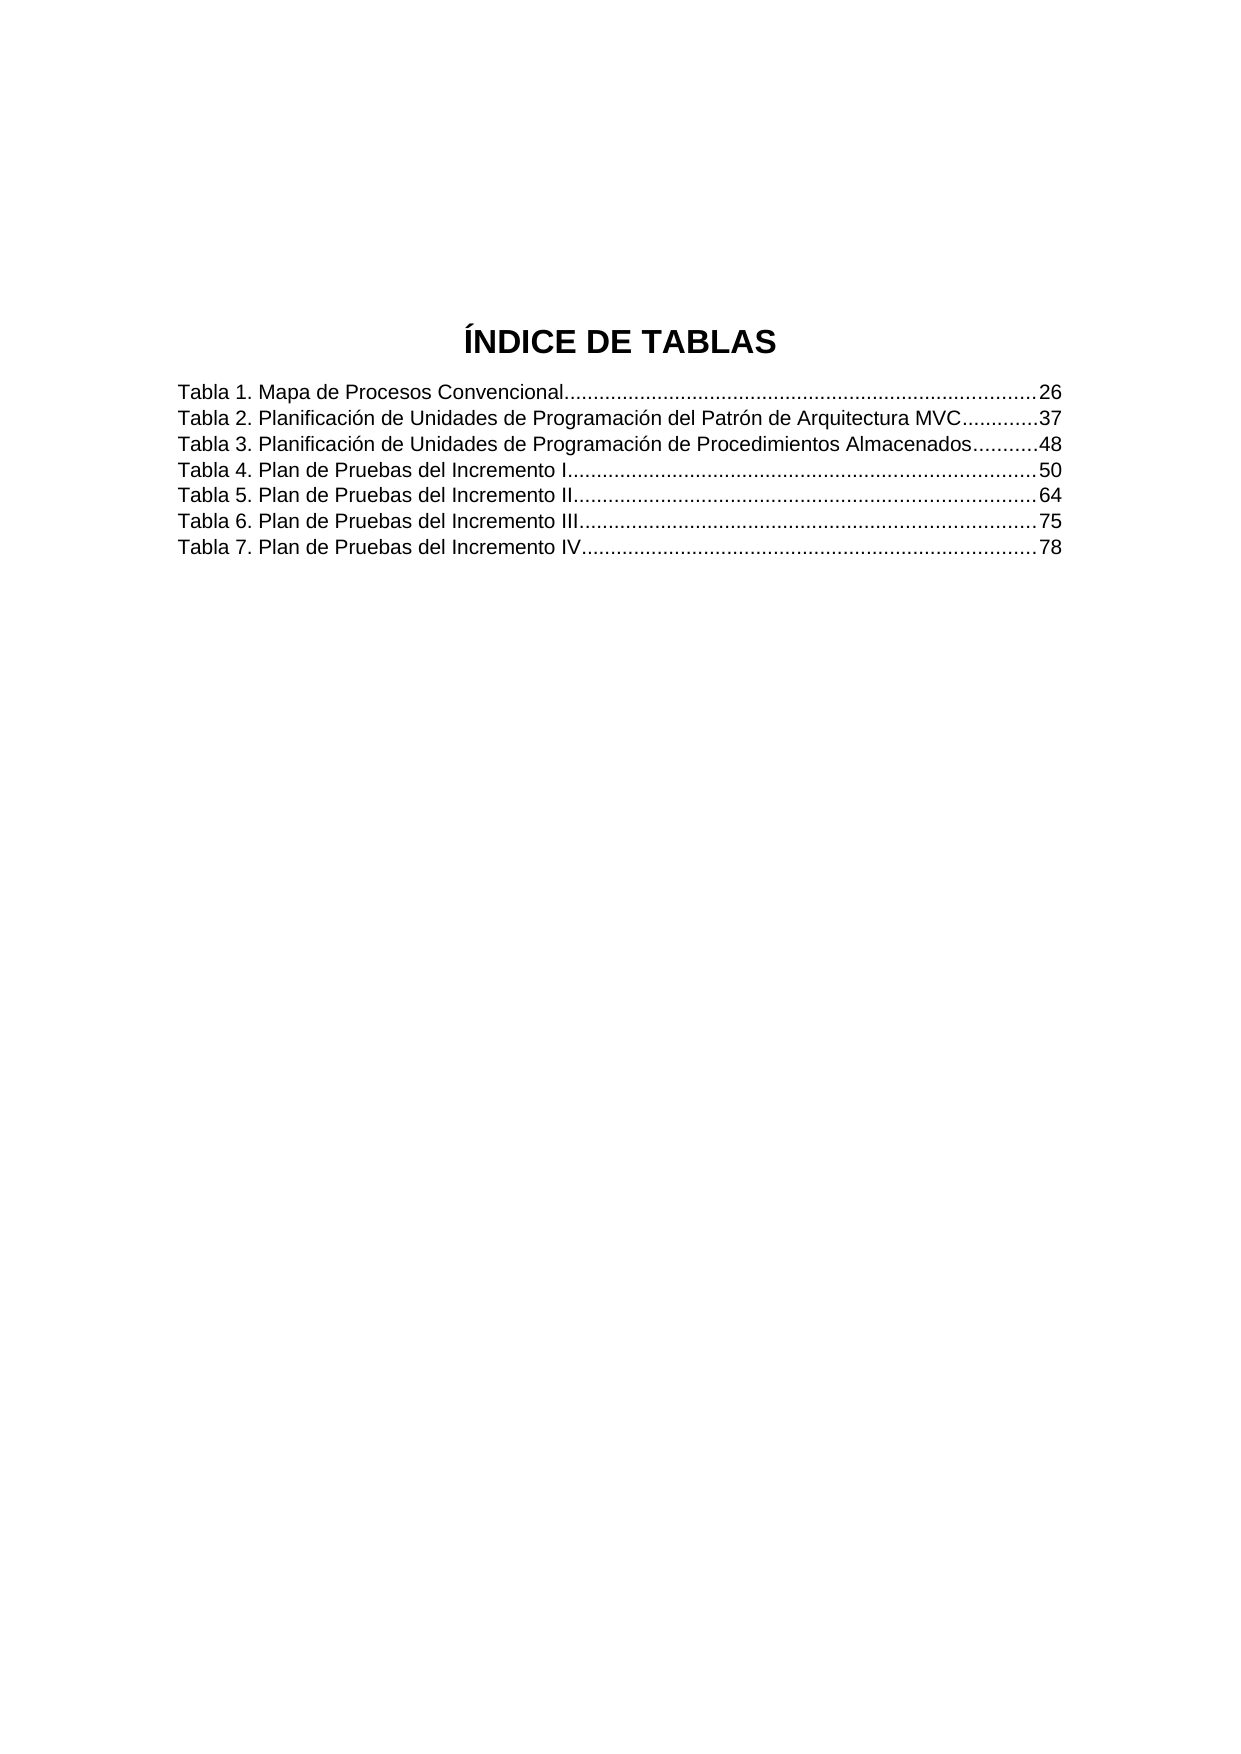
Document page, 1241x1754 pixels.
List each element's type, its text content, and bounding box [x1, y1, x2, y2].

text Tabla 3. Planificación de Unidades de Programación de Procedimientos Almacenados 48 [177, 432, 1063, 456]
text Tabla 5. Plan de Pruebas del Incremento II 64 [177, 483, 1063, 507]
text Tabla 2. Planificación de Unidades de Programación del Patrón de Arquitectura MVC 37 [177, 406, 1063, 430]
text ÍNDICE DE TABLAS [177, 322, 1063, 360]
text Tabla 4. Plan de Pruebas del Incremento I 50 [177, 457, 1063, 481]
text Tabla 7. Plan de Pruebas del Incremento IV 78 [177, 535, 1063, 559]
text Tabla 6. Plan de Pruebas del Incremento III 75 [177, 509, 1063, 533]
text Tabla 1. Mapa de Procesos Convencional 26 [177, 380, 1063, 404]
